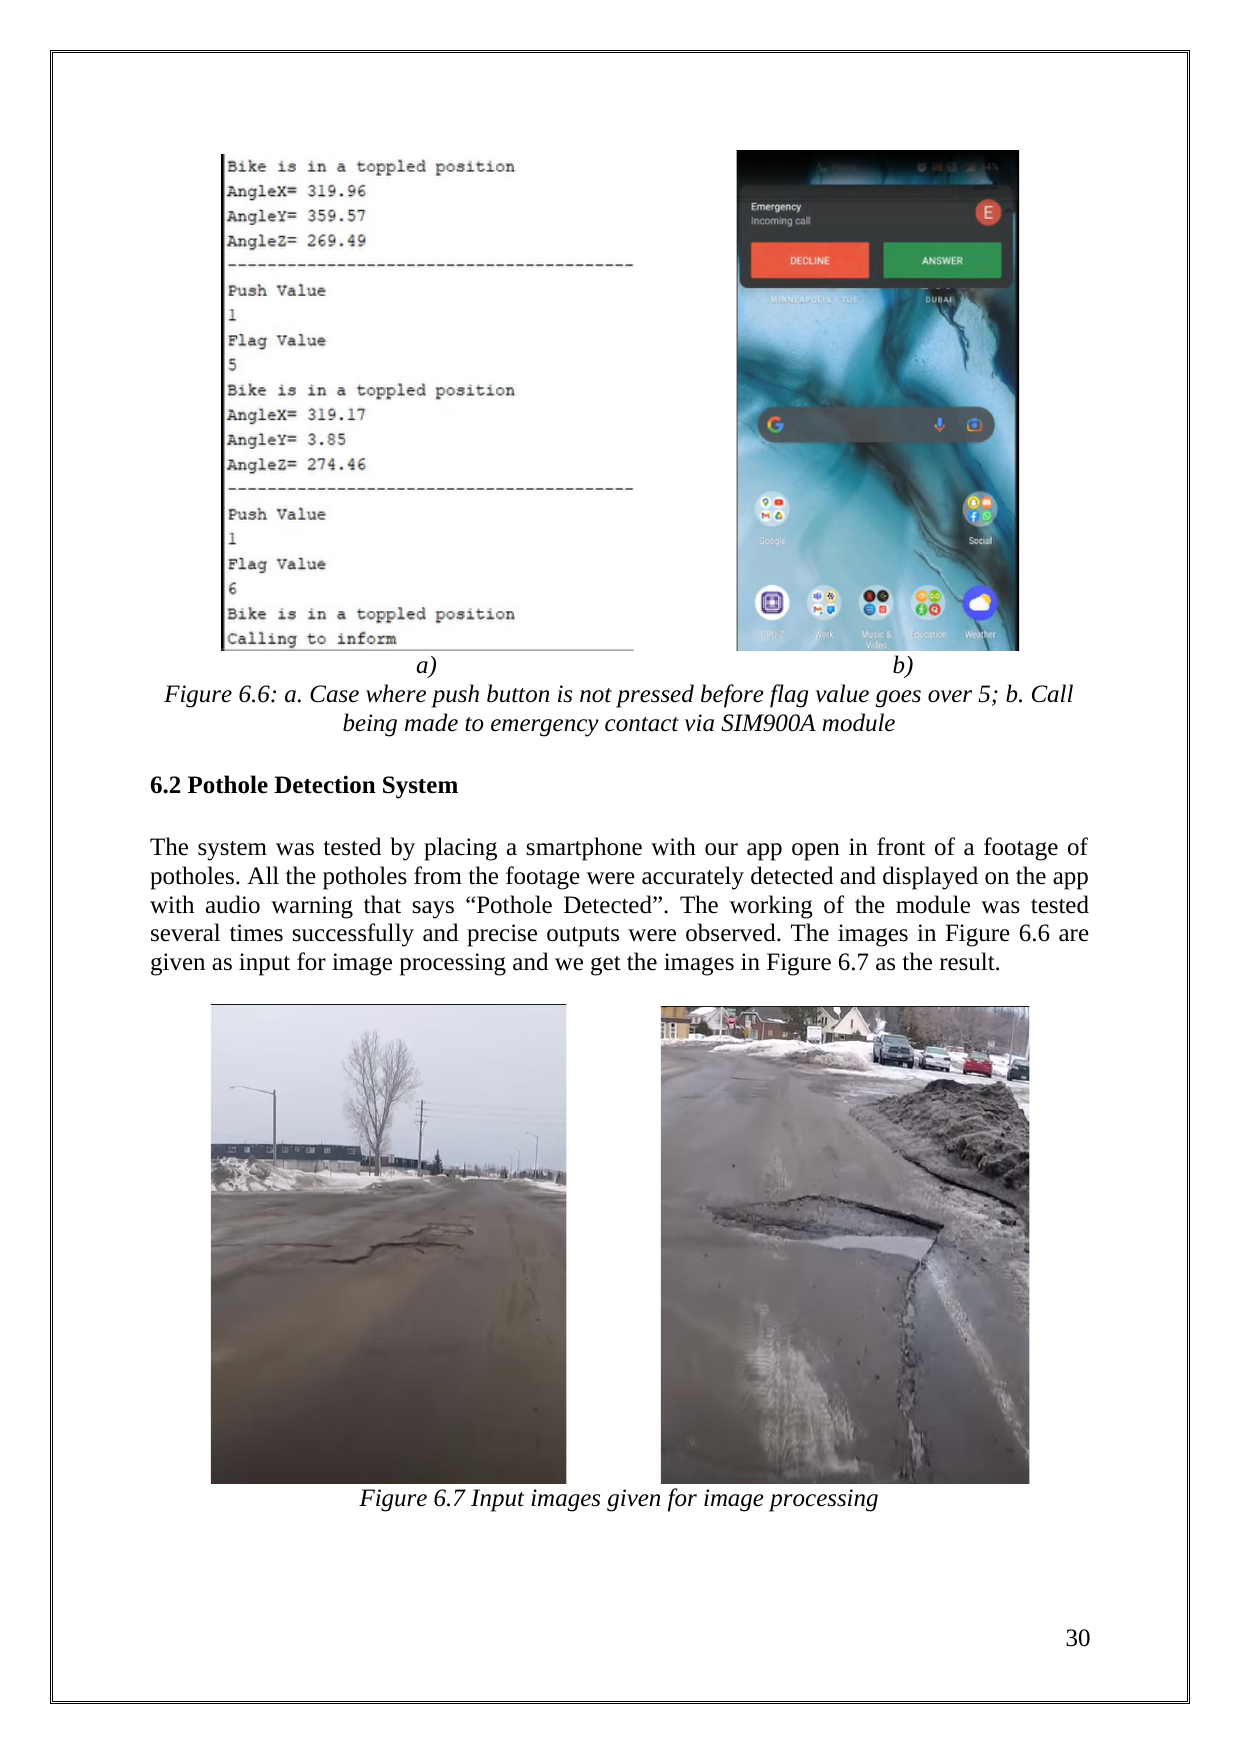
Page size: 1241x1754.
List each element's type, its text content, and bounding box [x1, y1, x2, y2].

picture [210, 1004, 567, 1484]
text 6.2 Pothole Detection System [150, 770, 1090, 799]
picture [736, 150, 1020, 651]
picture [221, 154, 634, 651]
list b) [416, 650, 1090, 679]
text The system was tested by placing a smartphone with our app open in front of a footage of potholes. All the potholes from the footage were accurately detected and displayed on the app with audio warning that says “Pothole Detected”. The working of the module was tested several times successfully and precise outputs were observed. The images in Figure 6.6 are given as input for image processing and we get the images in Figure 6.7 as the result. [150, 832, 1090, 976]
text Figure 6.7 Input images given for image processing [150, 1483, 1090, 1512]
picture [660, 1006, 1030, 1484]
text Figure 6.6: a. Case where push button is not pressed before flag value goes over 5; b. Call being made to emergency contact via SIM900A module [150, 679, 1090, 736]
